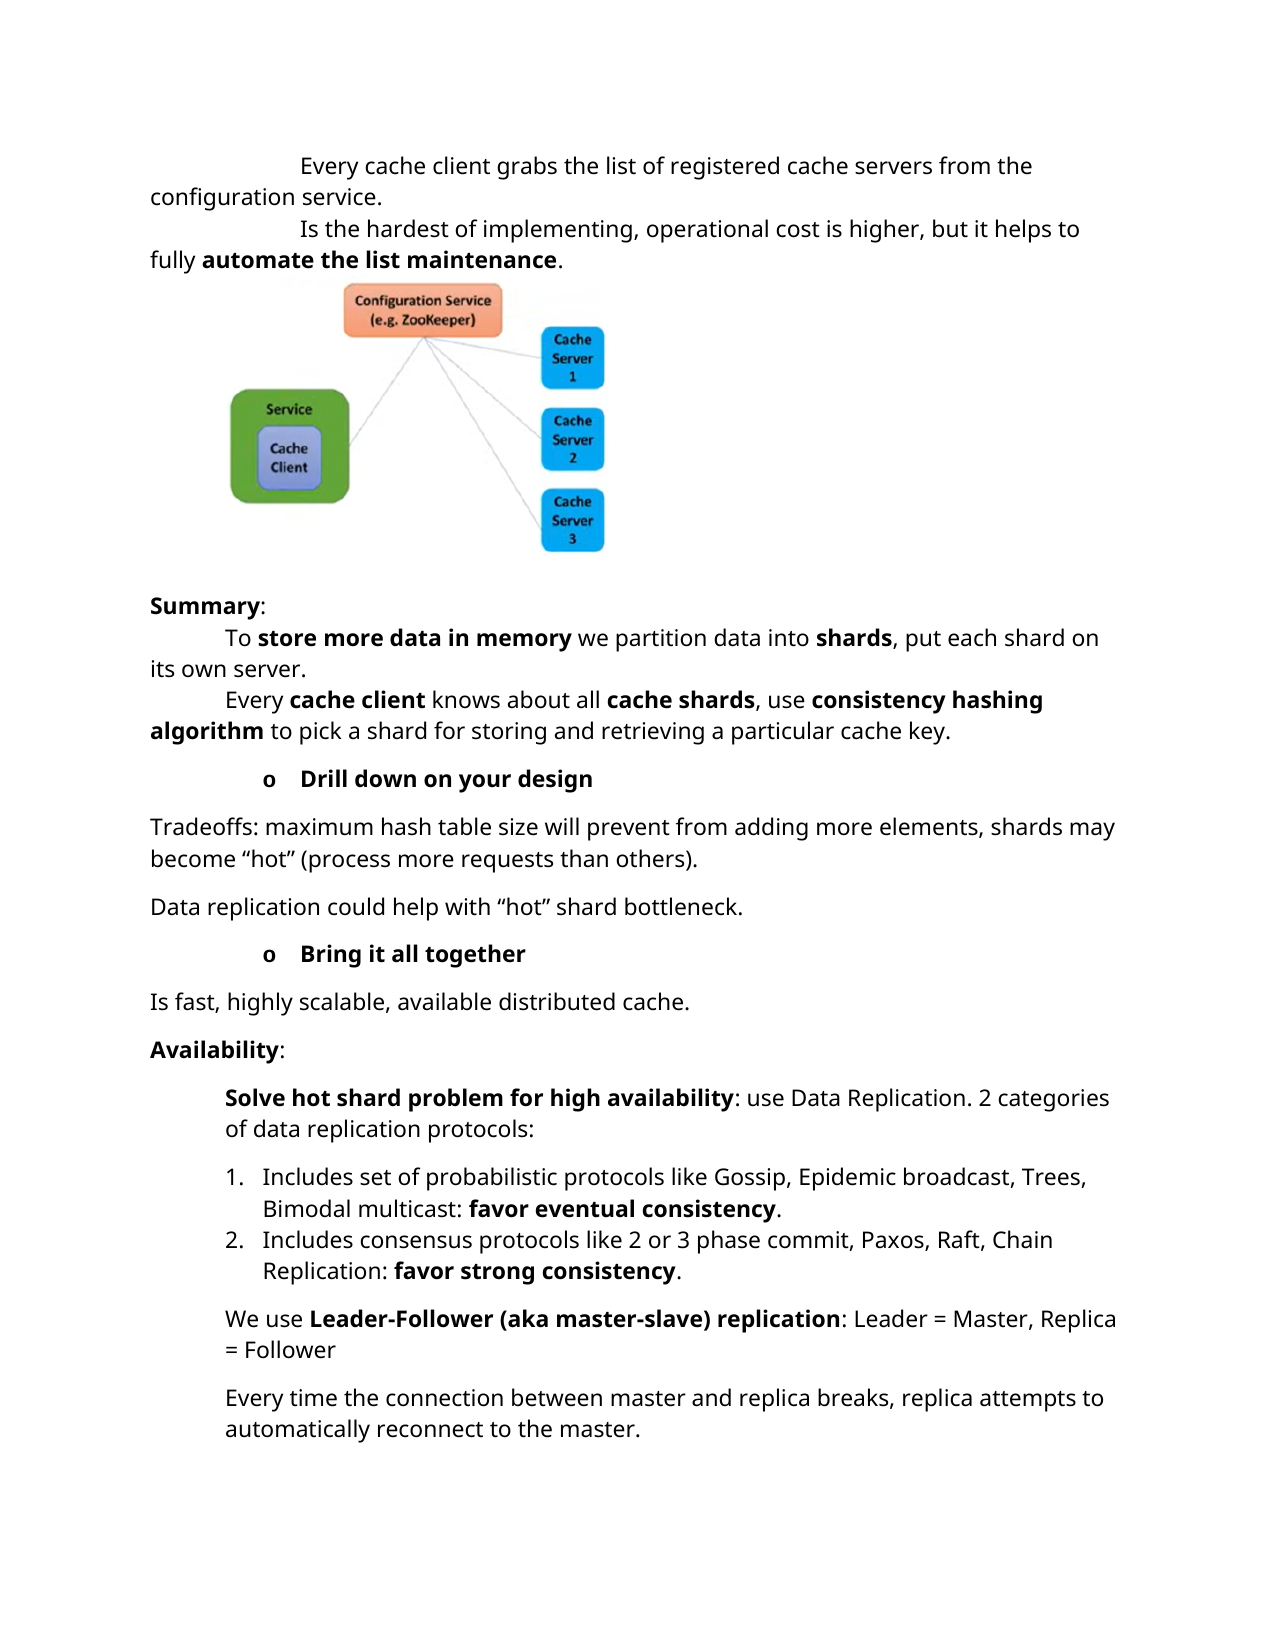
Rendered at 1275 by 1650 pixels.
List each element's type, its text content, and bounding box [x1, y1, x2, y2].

text Is the hardest of implementing, operational cost is higher, but it helps to fully automate the list maintenance. [150, 212, 1125, 275]
text Data replication could help with “hot” shard bottleneck. [150, 890, 1125, 922]
text We use Leader-Follower (aka master-slave) replication: Leader = Master, Replica = Follower [225, 1303, 1125, 1366]
list Drill down on your design [262, 763, 1125, 794]
text Every time the connection between master and replica breaks, replica attempts to automatically reconnect to the master. [225, 1382, 1125, 1445]
list Includes consensus protocols like 2 or 3 phase commit, Paxos, Raft, Chain Replication: favor strong consistency. [225, 1224, 1125, 1286]
text To store more data in memory we partition data into shards, put each shard on its own server. [150, 622, 1125, 684]
text Every cache client knows about all cache shards, use consistency hashing algorithm to pick a shard for storing and retrieving a particular cache key. [150, 684, 1125, 747]
list Bring it all together [262, 938, 1125, 970]
text Solve hot shard problem for high availability: use Data Replication. 2 categories of data replication protocols: [225, 1082, 1125, 1145]
text Every cache client grabs the list of registered cache servers from the configuration service. [150, 150, 1125, 212]
text Tradeoffs: maximum hash table size will prevent from adding more elements, shards may become “hot” (process more requests than others). [150, 811, 1125, 874]
picture [225, 275, 611, 559]
text Summary: [150, 590, 1125, 622]
list Includes set of probabilistic protocols like Gossip, Epidemic broadcast, Trees, Bimodal multicast: favor eventual consistency. [225, 1161, 1125, 1224]
text Is fast, highly scalable, available distributed cache. [150, 986, 1125, 1018]
text Availability: [150, 1034, 1125, 1066]
